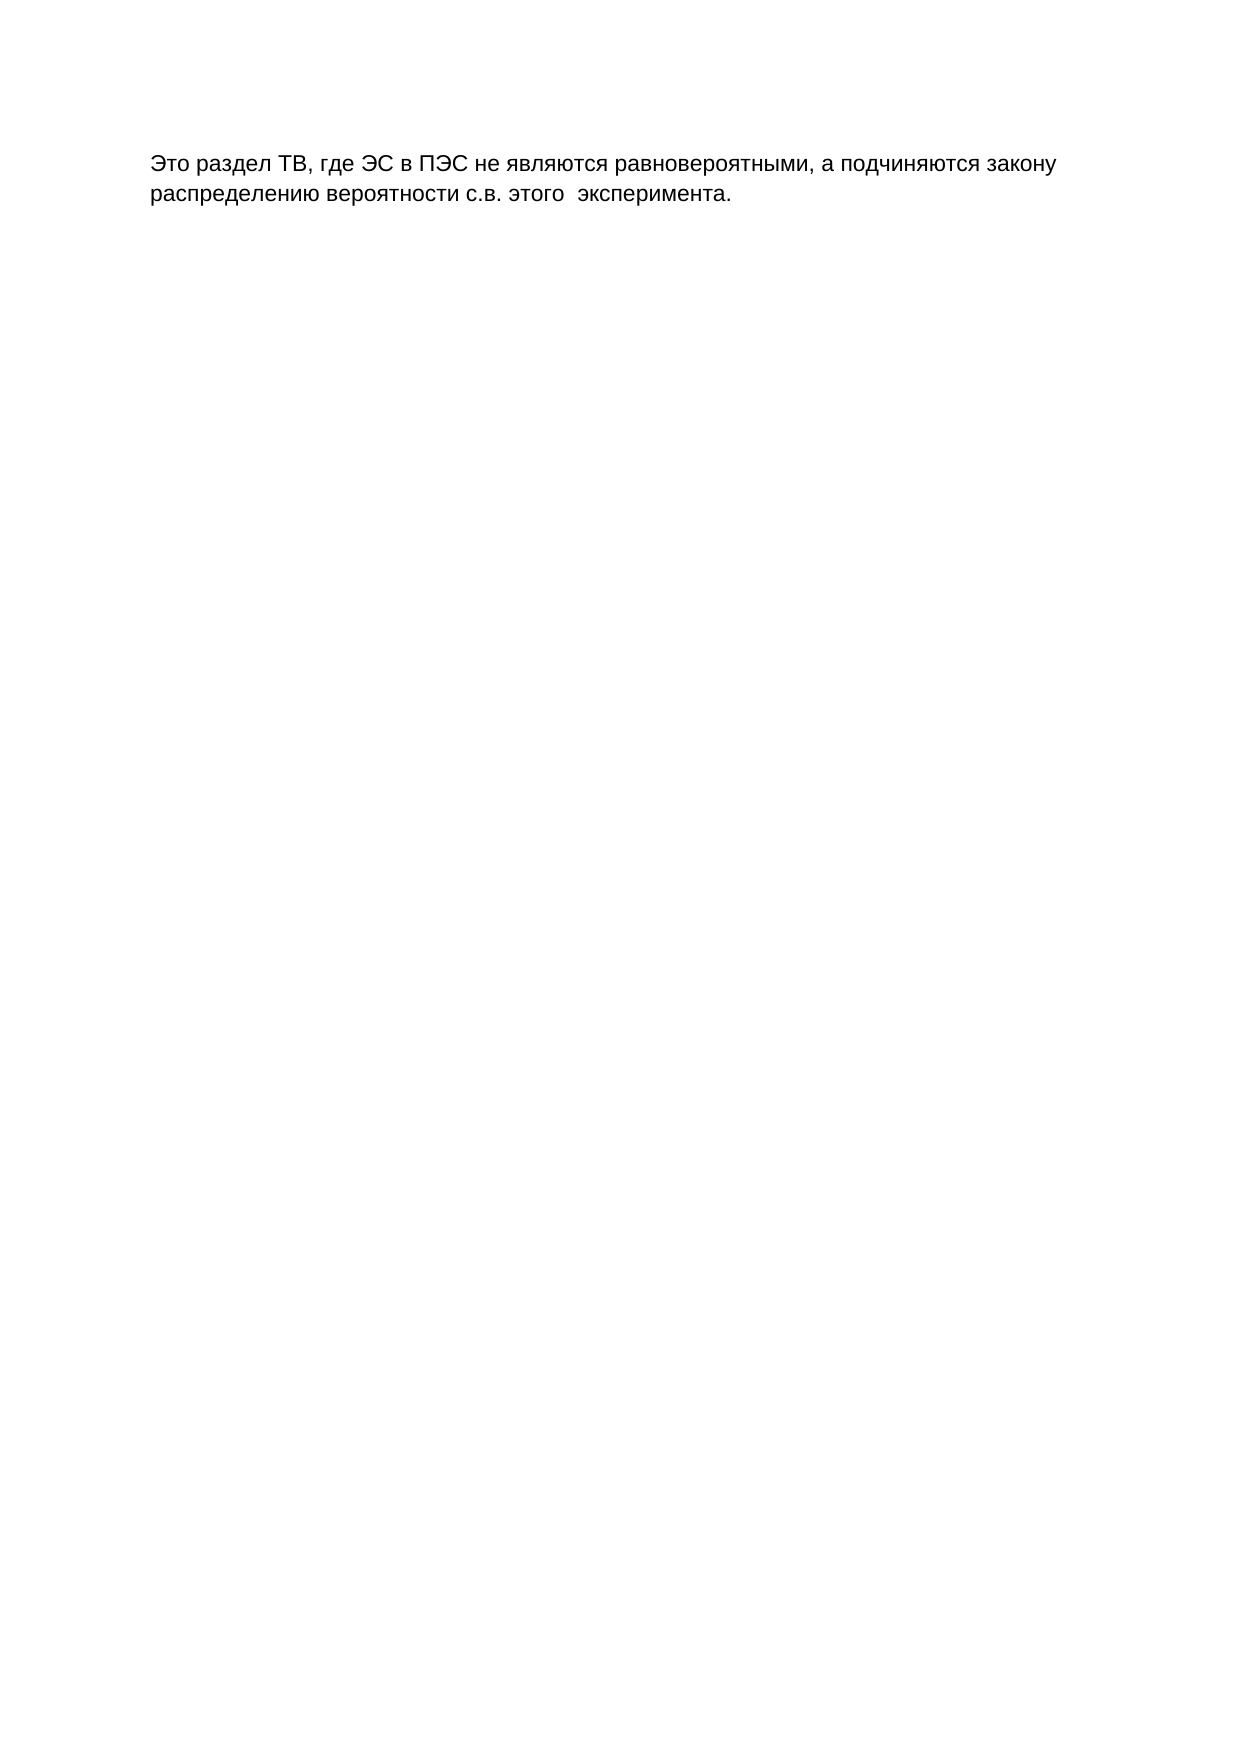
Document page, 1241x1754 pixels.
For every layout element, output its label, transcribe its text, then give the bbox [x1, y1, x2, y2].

text Это раздел ТВ, где ЭС в ПЭС не являются равновероятными, а подчиняются закону распределению вероятности с.в. этого эксперимента. [150, 150, 1090, 207]
